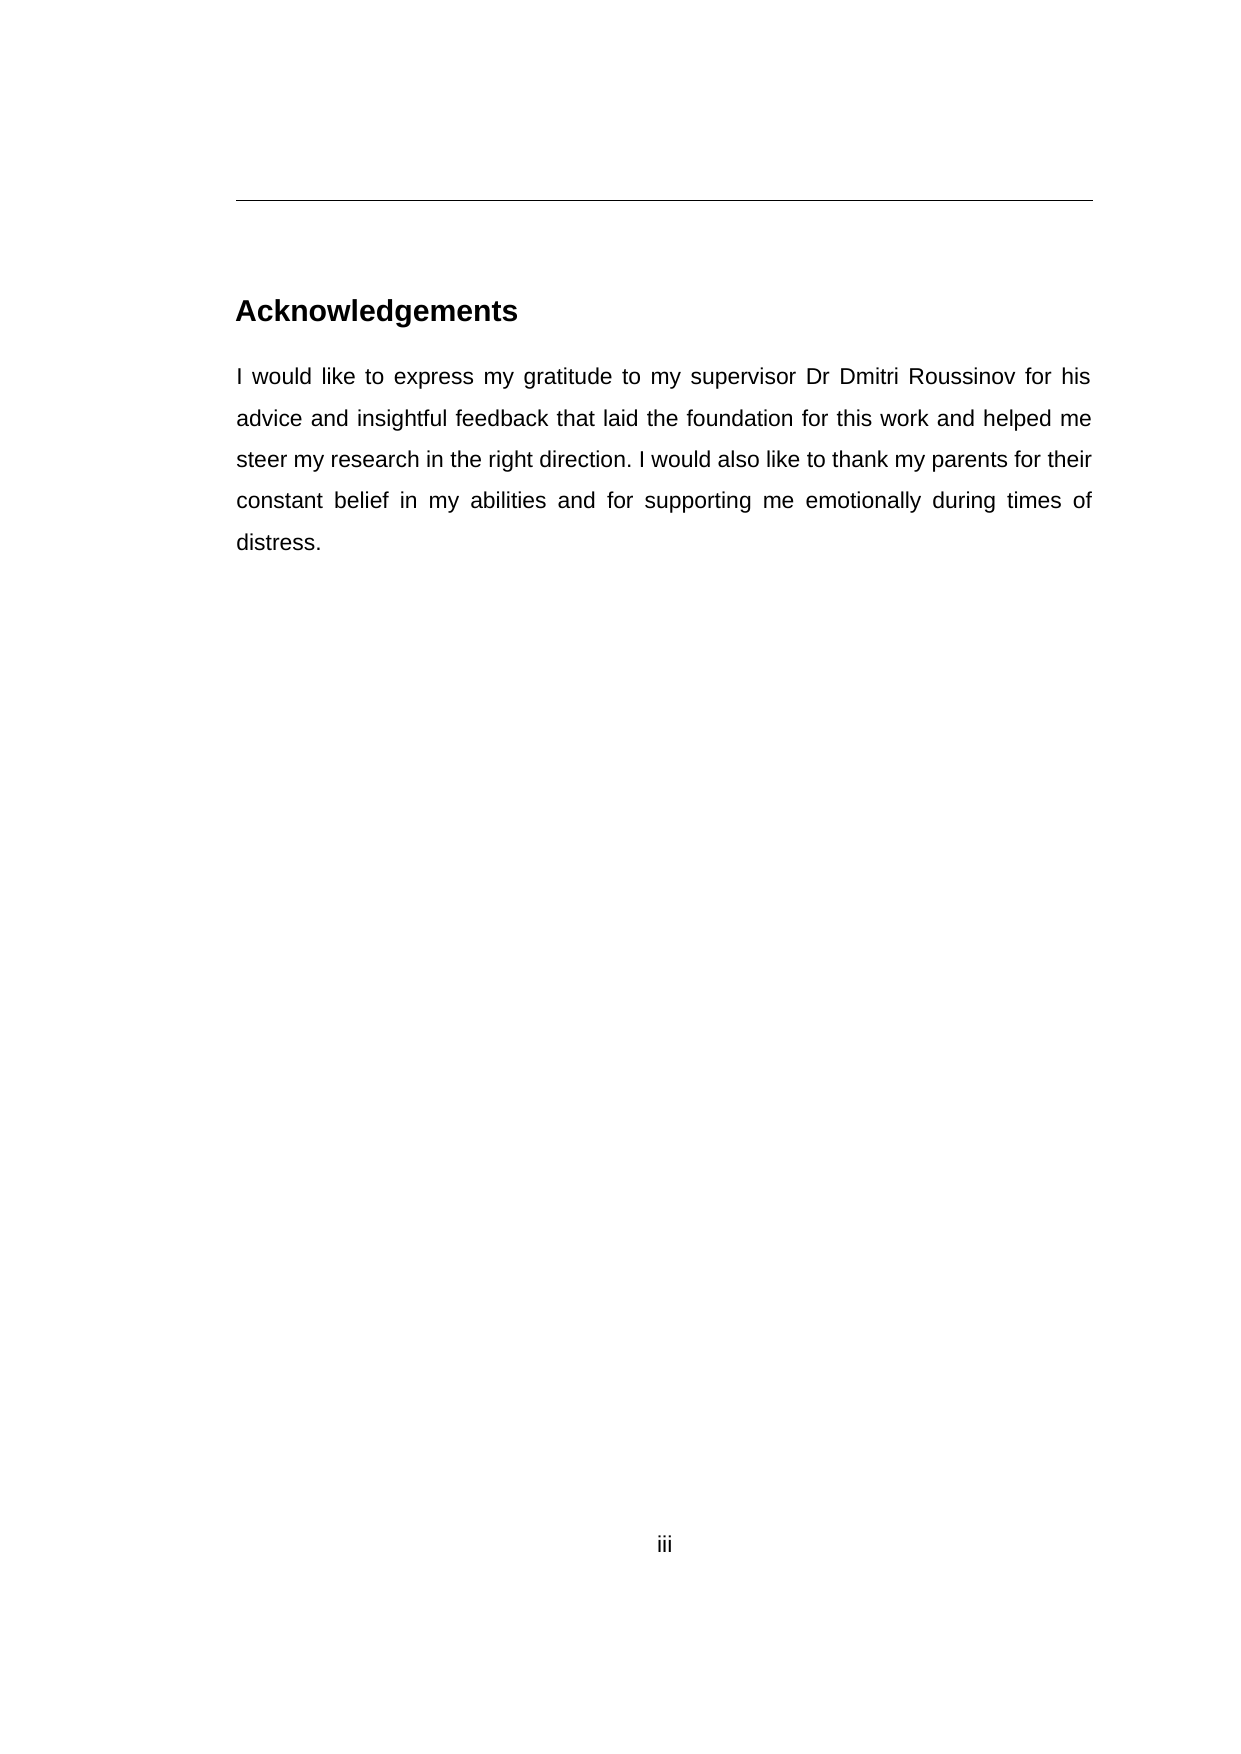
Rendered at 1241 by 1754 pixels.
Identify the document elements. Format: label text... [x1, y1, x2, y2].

title Acknowledgements [235, 293, 1092, 328]
text I would like to express my gratitude to my supervisor Dr Dmitri Roussinov for his advice and insightful feedback that laid the foundation for this work and helped me steer my research in the right direction. I would also like to thank my parents for their constant belief in my abilities and for supporting me emotionally during times of distress. [236, 363, 1092, 555]
